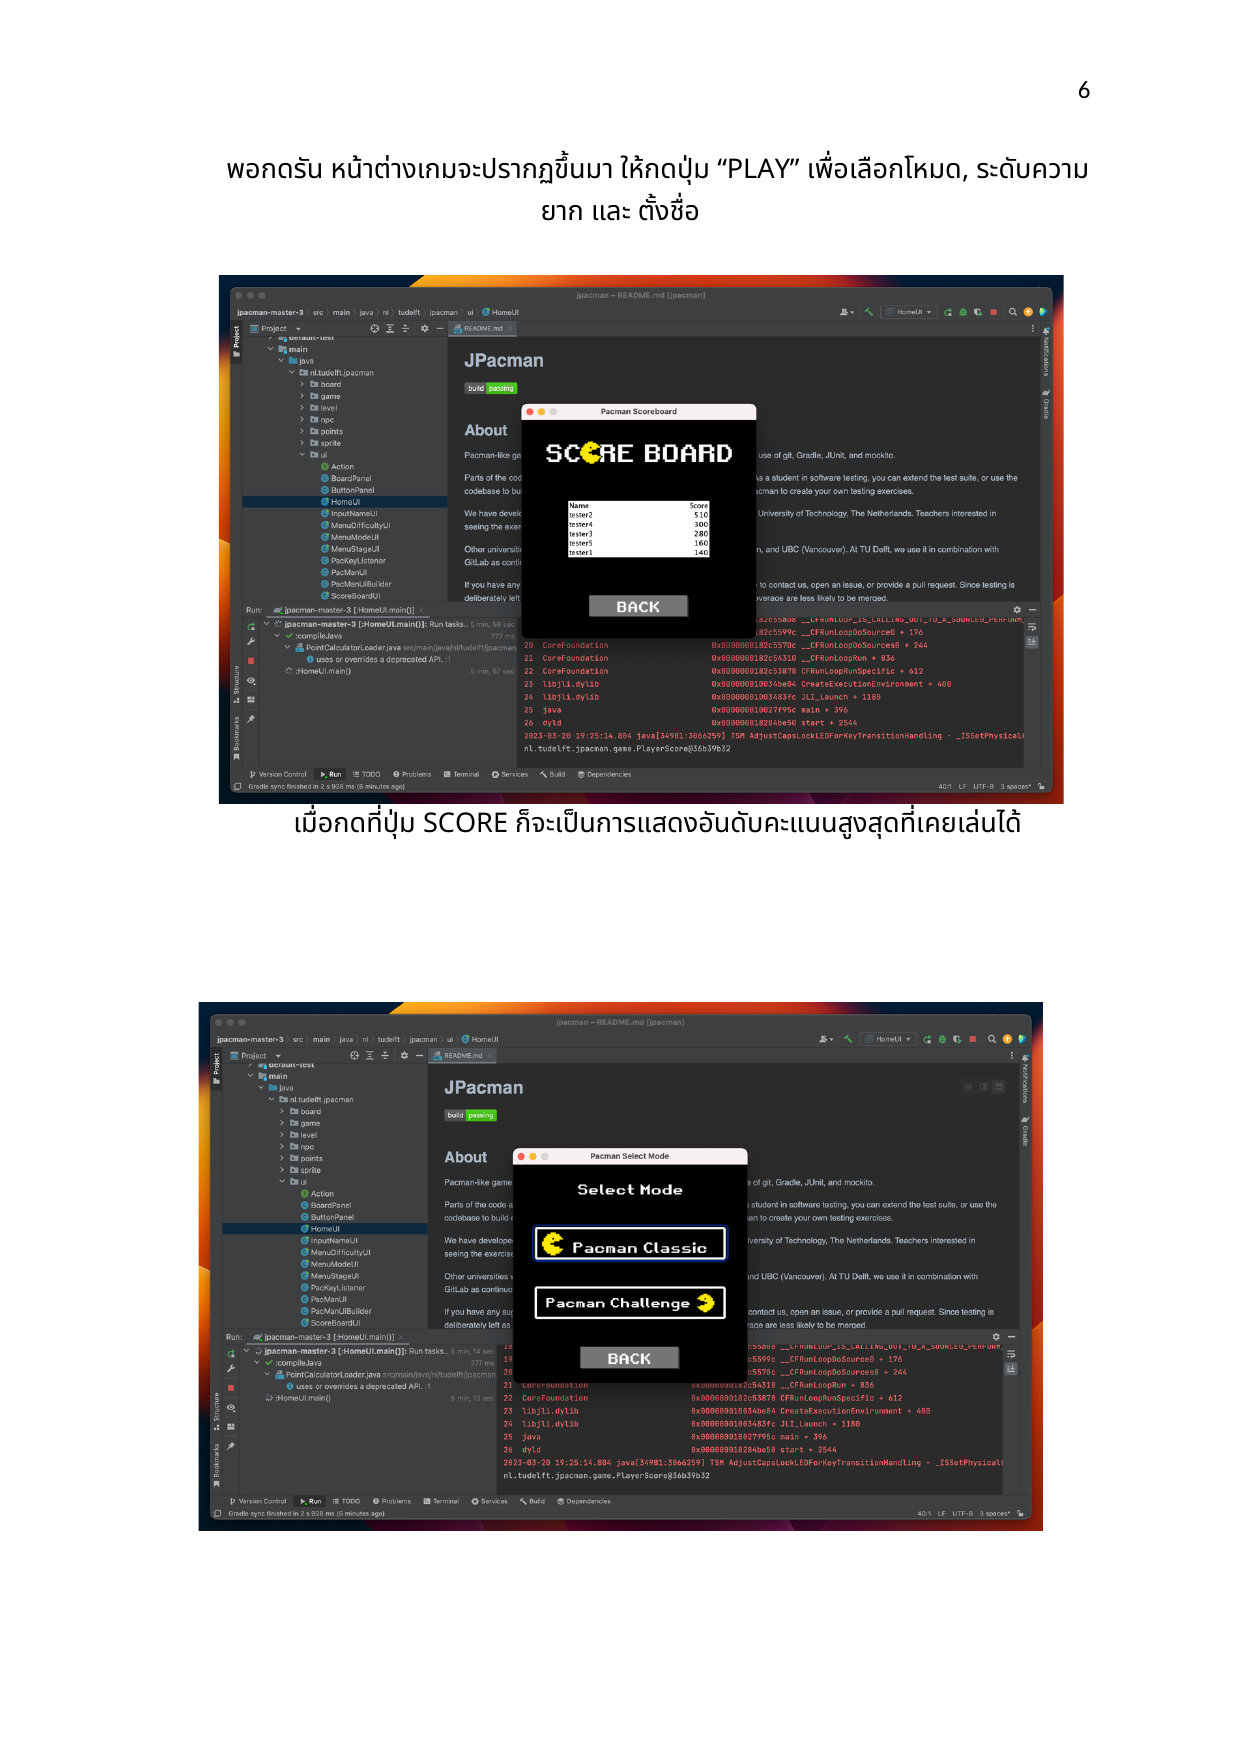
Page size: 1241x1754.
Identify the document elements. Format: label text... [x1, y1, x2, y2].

picture [198, 1002, 1043, 1531]
text พอกดรัน หน้าต่างเกมจะปรากฏขึ้นมา ให้กดปุ่ม “PLAY” เพื่อเลือกโหมด, ระดับความยาก และ ตั้งชื่อ [150, 150, 1090, 232]
picture [218, 275, 1064, 804]
